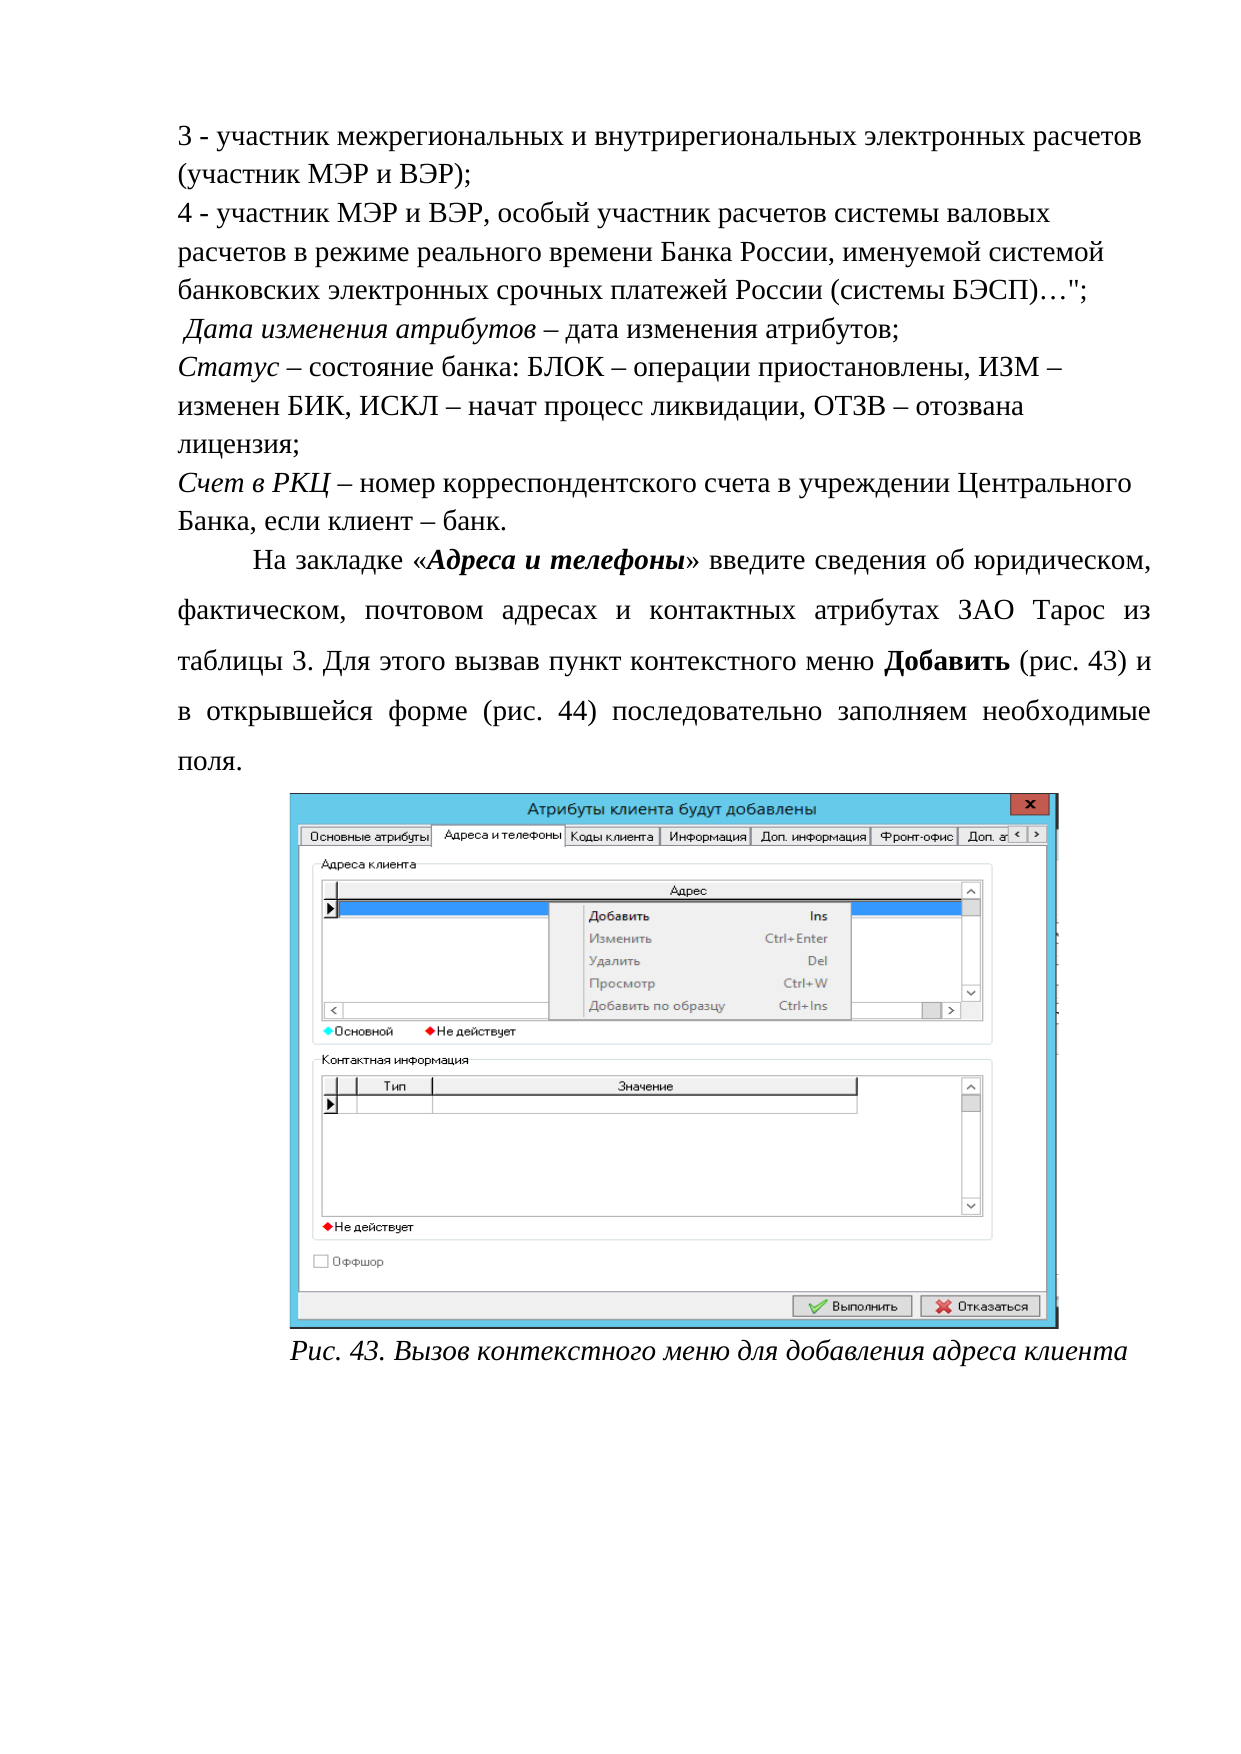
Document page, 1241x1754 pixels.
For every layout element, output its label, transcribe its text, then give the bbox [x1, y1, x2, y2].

list Счет в РКЦ – номер корреспондентского счета в учреждении Центрального Банка, если клиент – банк. [177, 465, 1152, 537]
list На закладке «Адреса и телефоны» введите сведения об юридическом, фактическом, почтовом адресах и контактных атрибутах ЗАО Тарос из таблицы 3. Для этого вызвав пункт контекстного меню Добавить (рис. 43) и в открывшейся форме (рис. 44) последовательно заполняем необходимые поля. [177, 542, 1152, 777]
list Статус – состояние банка: БЛОК – операции приостановлены, ИЗМ – изменен БИК, ИСКЛ – начат процесс ликвидации, ОТЗВ – отозвана лицензия; [177, 349, 1152, 460]
list 4 - участник МЭР и ВЭР, особый участник расчетов системы валовых расчетов в режиме реального времени Банка России, именуемой системой банковских электронных срочных платежей России (системы БЭСП)…"; [177, 195, 1152, 306]
list Дата изменения атрибутов – дата изменения атрибутов; [177, 311, 1152, 344]
list Рис. 43. Вызов контекстного меню для добавления адреса клиента [290, 1333, 1152, 1366]
list 3 - участник межрегиональных и внутрирегиональных электронных расчетов (участник МЭР и ВЭР); [177, 118, 1152, 190]
picture [289, 793, 1059, 1329]
